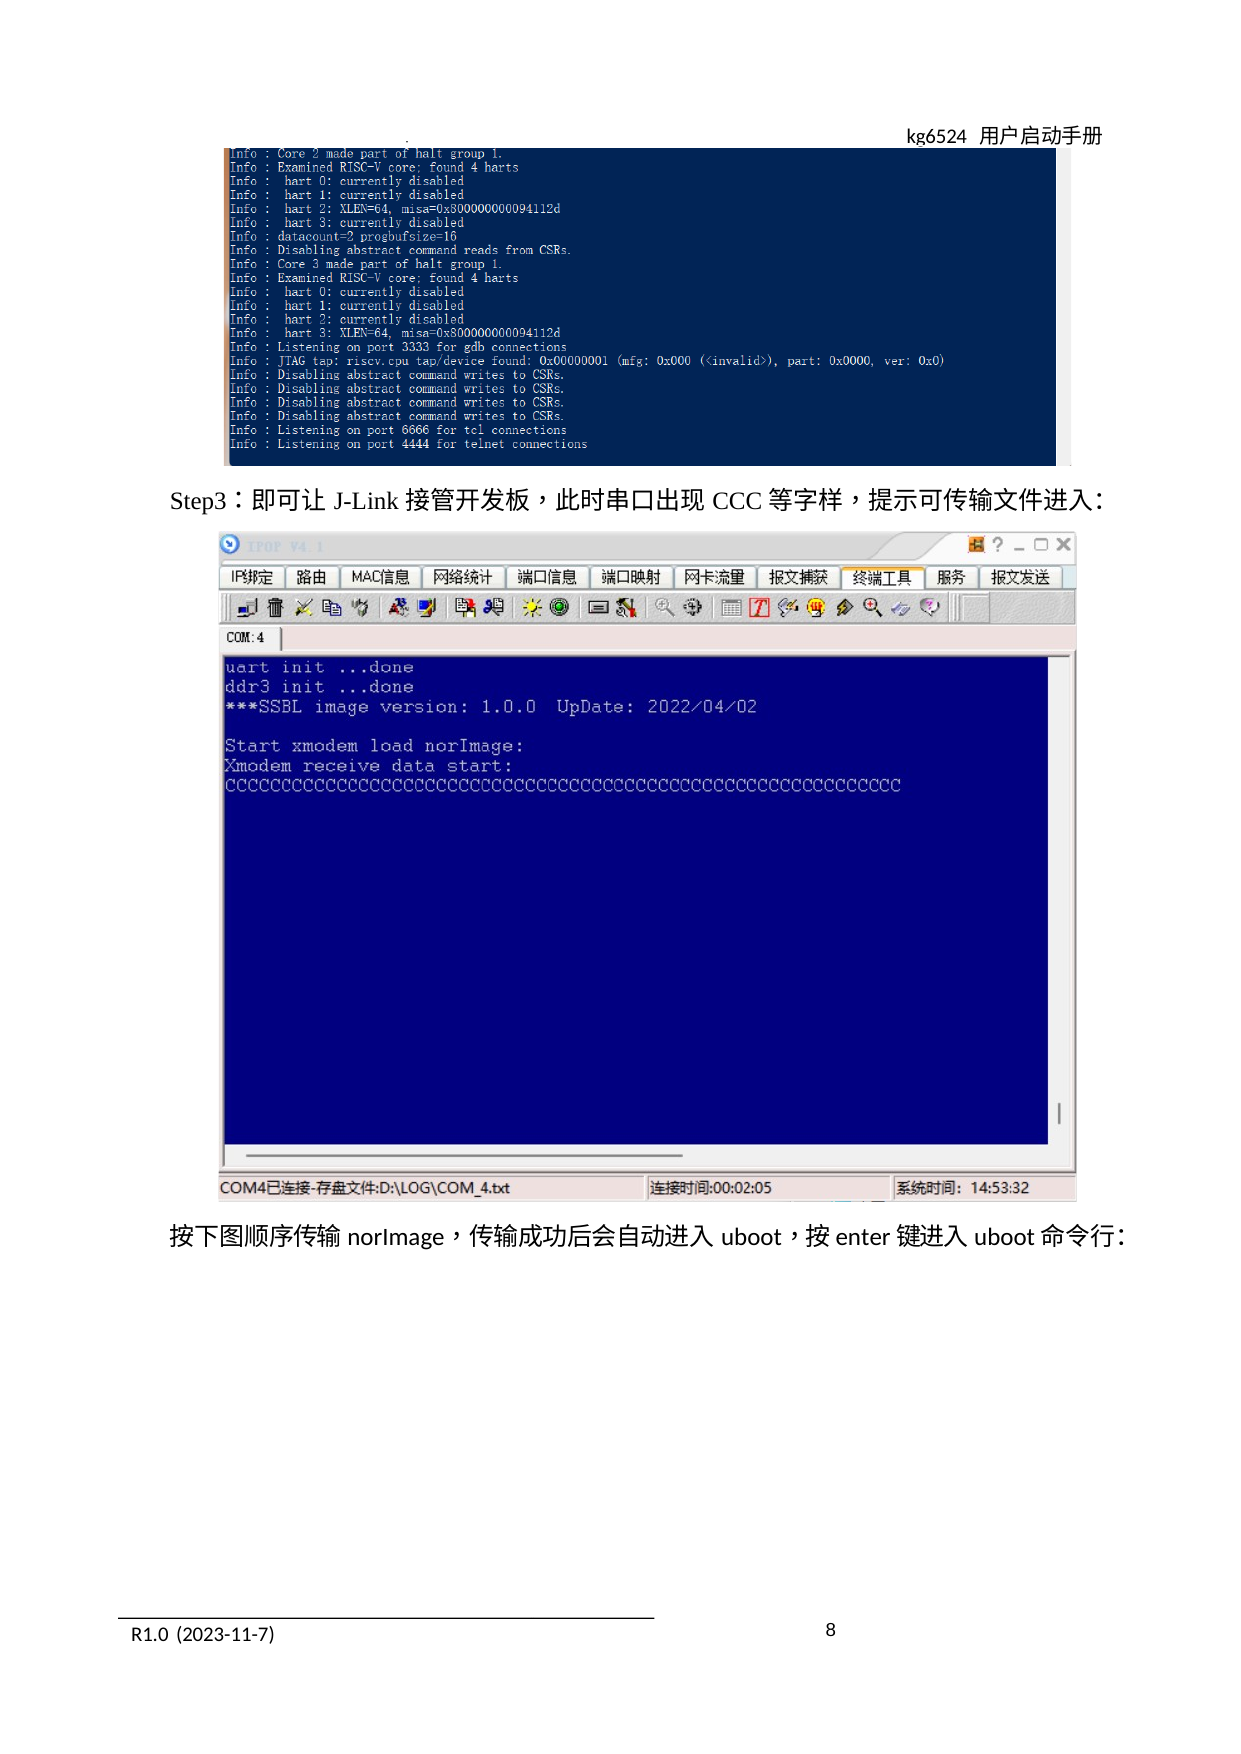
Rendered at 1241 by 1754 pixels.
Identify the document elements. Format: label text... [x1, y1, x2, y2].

text Step3：即可让 J-Link 接管开发板，此时串口出现 CCC 等字样，提示可传输文件进入： [169, 481, 1126, 517]
text 按下图顺序传输 norImage，传输成功后会自动进入 uboot，按 enter 键进入 uboot 命令行： [169, 1216, 1126, 1252]
picture [218, 531, 1077, 1202]
picture [223, 148, 1072, 466]
